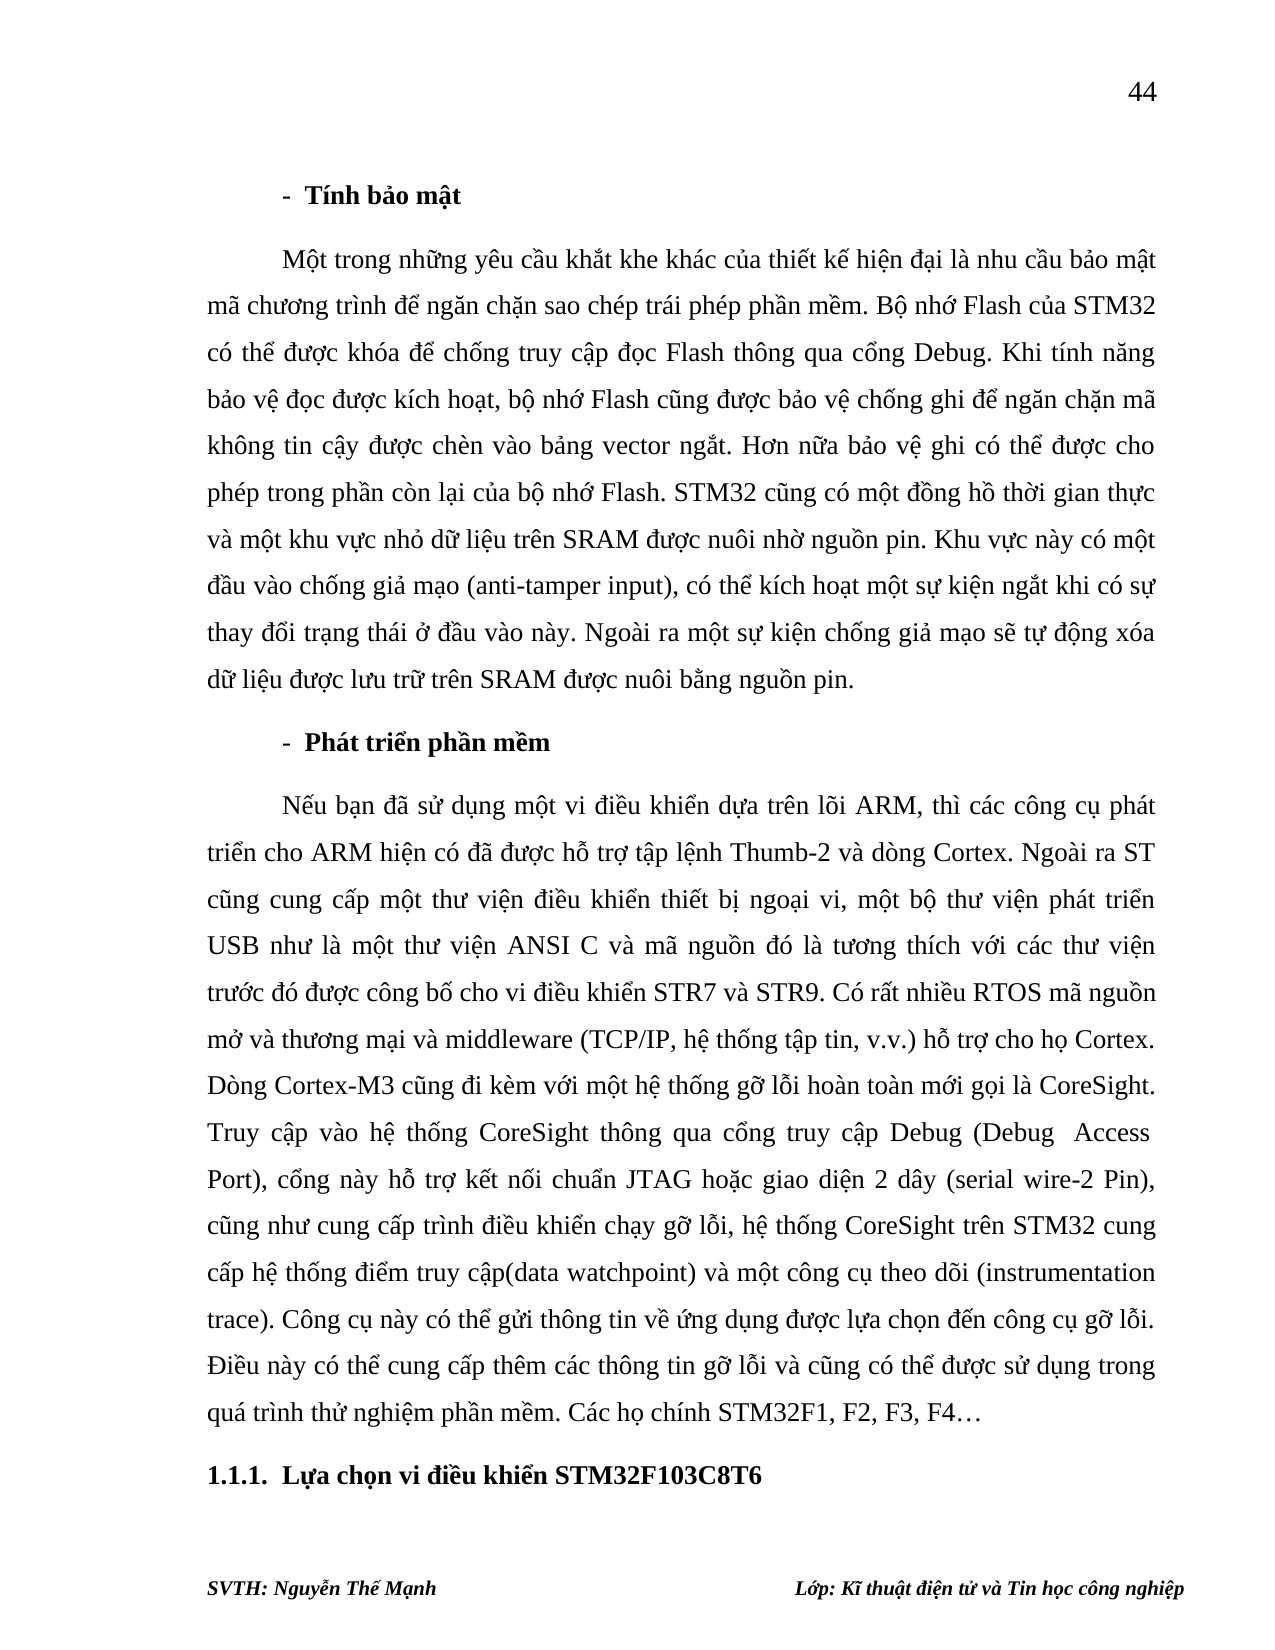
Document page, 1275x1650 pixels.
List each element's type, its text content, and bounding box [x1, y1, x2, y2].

text Một trong những yêu cầu khắt khe khác của thiết kế hiện đại là nhu cầu bảo mật mã chương trình để ngăn chặn sao chép trái phép phần mềm. Bộ nhớ Flash của STM32 có thể được khóa để chống truy cập đọc Flash thông qua cổng Debug. Khi tính năng bảo vệ đọc được kích hoạt, bộ nhớ Flash cũng được bảo vệ chống ghi để ngăn chặn mã không tin cậy được chèn vào bảng vector ngắt. Hơn nữa bảo vệ ghi có thể được cho phép trong phần còn lại của bộ nhớ Flash. STM32 cũng có một đồng hồ thời gian thực và một khu vực nhỏ dữ liệu trên SRAM được nuôi nhờ nguồn pin. Khu vực này có một đầu vào chống giả mạo (anti-tamper input), có thể kích hoạt một sự kiện ngắt khi có sự thay đổi trạng thái ở đầu vào này. Ngoài ra một sự kiện chống giả mạo sẽ tự động xóa dữ liệu được lưu trữ trên SRAM được nuôi bằng nguồn pin. [207, 243, 1157, 694]
text Nếu bạn đã sử dụng một vi điều khiển dựa trên lõi ARM, thì các công cụ phát triển cho ARM hiện có đã được hỗ trợ tập lệnh Thumb-2 và dòng Cortex. Ngoài ra ST cũng cung cấp một thư viện điều khiển thiết bị ngoại vi, một bộ thư viện phát triển USB như là một thư viện ANSI C và mã nguồn đó là tương thích với các thư viện trước đó được công bố cho vi điều khiển STR7 và STR9. Có rất nhiều RTOS mã nguồn mở và thương mại và middleware (TCP/IP, hệ thống tập tin, v.v.) hỗ trợ cho họ Cortex. Dòng Cortex-M3 cũng đi kèm với một hệ thống gỡ lỗi hoàn toàn mới gọi là CoreSight. Truy cập vào hệ thống CoreSight thông qua cổng truy cập Debug (Debug Access Port), cổng này hỗ trợ kết nối chuẩn JTAG hoặc giao diện 2 dây (serial wire-2 Pin), cũng như cung cấp trình điều khiển chạy gỡ lỗi, hệ thống CoreSight trên STM32 cung cấp hệ thống điểm truy cập(data watchpoint) và một công cụ theo dõi (instrumentation trace). Công cụ này có thể gửi thông tin về ứng dụng được lựa chọn đến công cụ gỡ lỗi. Điều này có thể cung cấp thêm các thông tin gỡ lỗi và cũng có thể được sử dụng trong quá trình thử nghiệm phần mềm. Các họ chính STM32F1, F2, F3, F4… [207, 789, 1157, 1427]
text - Tính bảo mật [207, 179, 1157, 211]
list Lựa chọn vi điều khiển STM32F103C8T6 [207, 1459, 1157, 1491]
text - Phát triển phần mềm [207, 726, 1157, 757]
